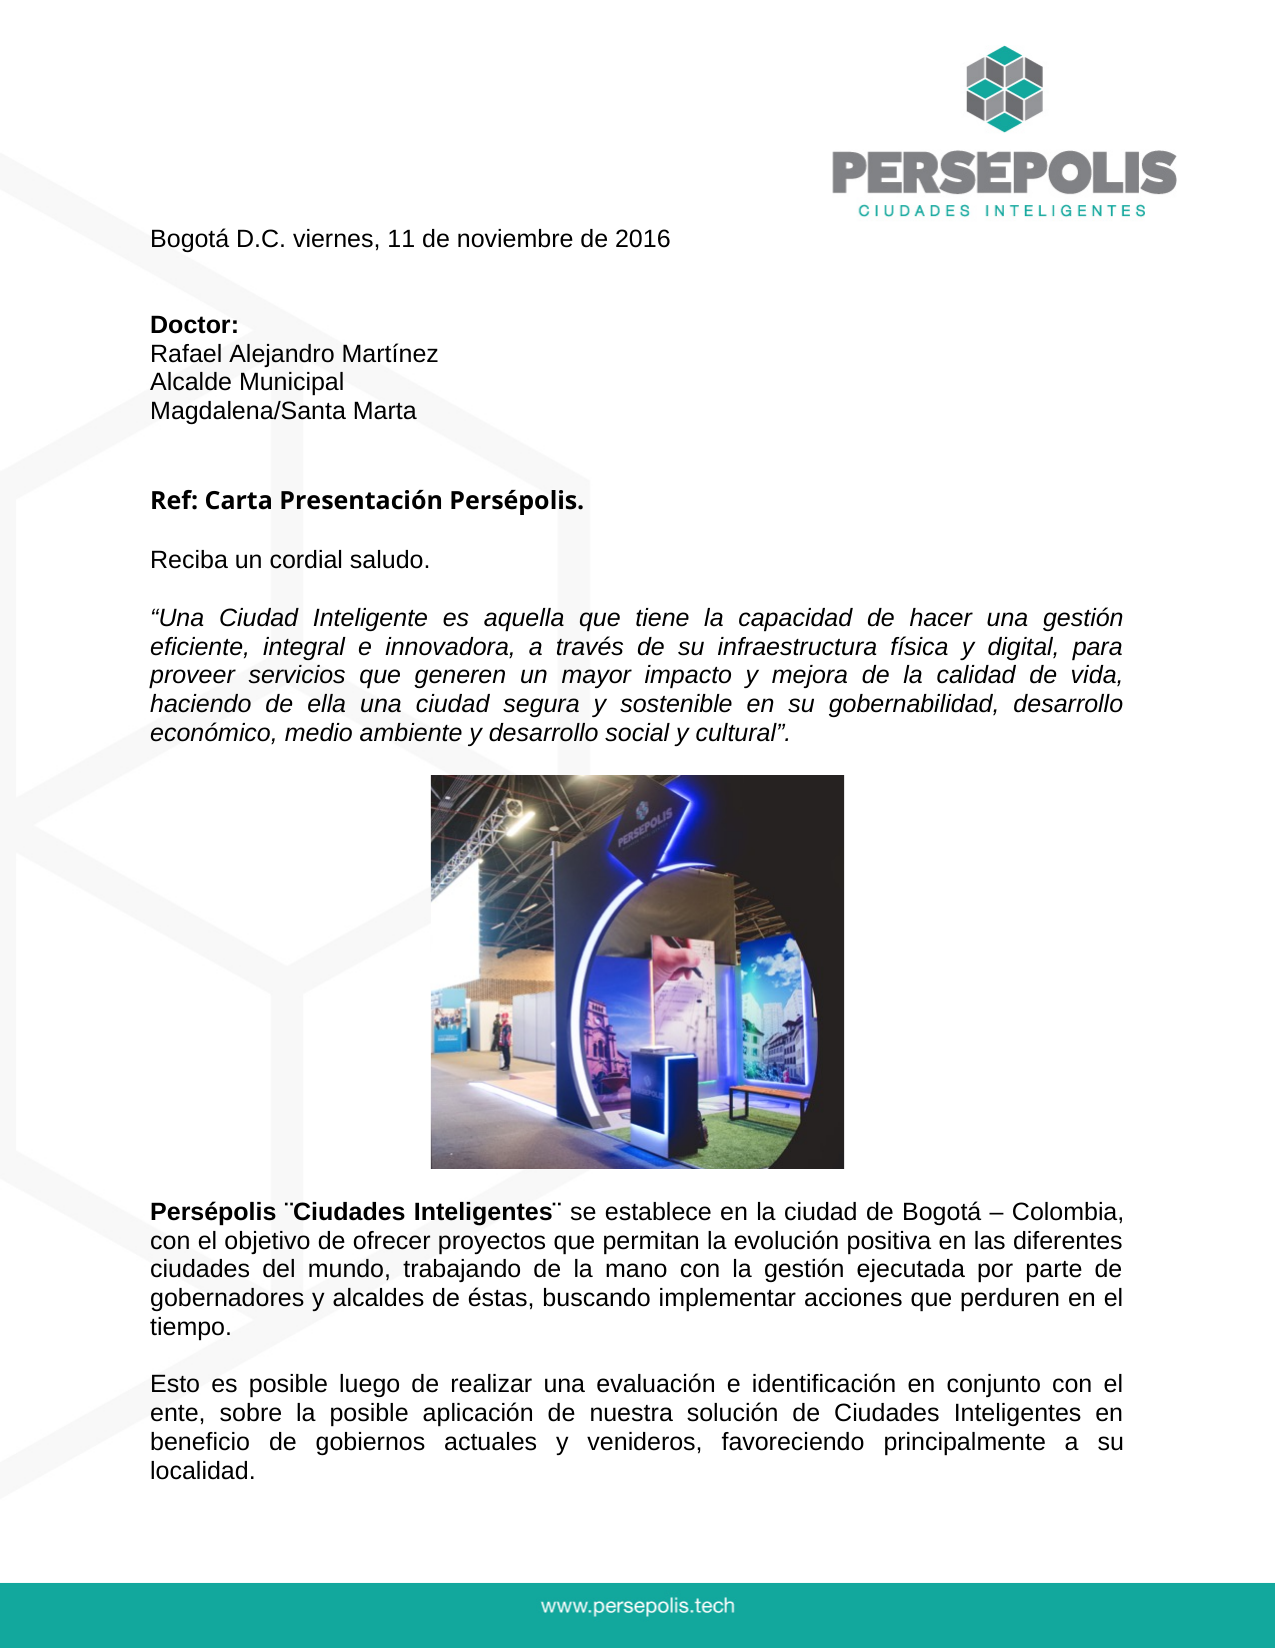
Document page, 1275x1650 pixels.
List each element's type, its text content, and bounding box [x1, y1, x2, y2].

text Bogotá D.C. viernes, 11 de noviembre de 2016 [150, 224, 1125, 252]
text Magdalena/Santa Marta [150, 396, 1125, 425]
text Persépolis ¨Ciudades Inteligentes¨ se establece en la ciudad de Bogotá – Colombia, con el objetivo de ofrecer proyectos que permitan la evolución positiva en las diferentes ciudades del mundo, trabajando de la mano con la gestión ejecutada por parte de gobernadores y alcaldes de éstas, buscando implementar acciones que perduren en el tiempo. [150, 1197, 1125, 1341]
text Esto es posible luego de realizar una evaluación e identificación en conjunto con el ente, sobre la posible aplicación de nuestra solución de Ciudades Inteligentes en beneficio de gobiernos actuales y venideros, favoreciendo principalmente a su localidad. [150, 1369, 1125, 1484]
text Reciba un cordial saludo. [150, 545, 1125, 574]
text Ref: Carta Presentación Persépolis. [150, 482, 1125, 516]
text Alcalde Municipal [150, 367, 1125, 396]
text Rafael Alejandro Martínez [150, 339, 1125, 367]
picture [0, 0, 1275, 1648]
text Doctor: [150, 310, 1125, 339]
text “Una Ciudad Inteligente es aquella que tiene la capacidad de hacer una gestión eficiente, integral e innovadora, a través de su infraestructura física y digital, para proveer servicios que generen un mayor impacto y mejora de la calidad de vida, haciendo de ella una ciudad segura y sostenible en su gobernabilidad, desarrollo económico, medio ambiente y desarrollo social y cultural”. [150, 603, 1125, 746]
